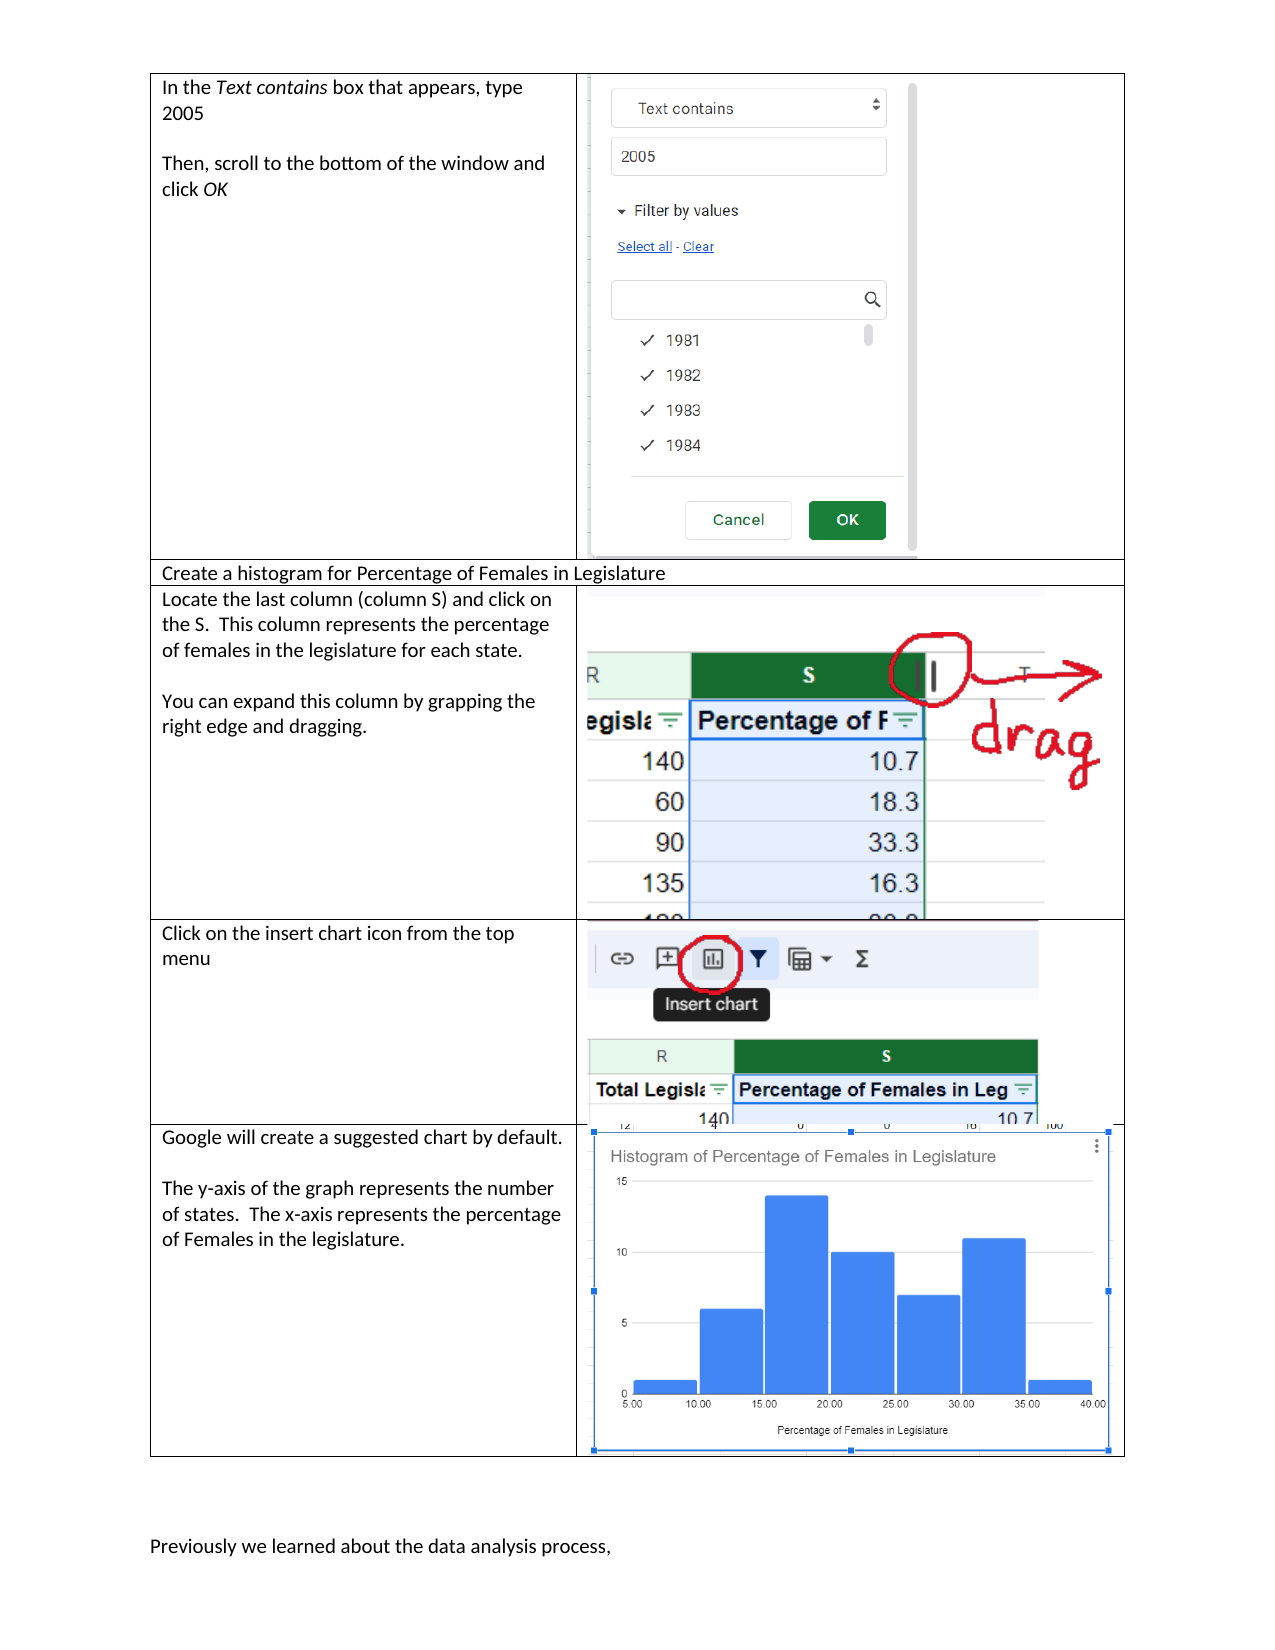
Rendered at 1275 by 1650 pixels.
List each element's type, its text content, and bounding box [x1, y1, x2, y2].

table_cell [577, 586, 587, 919]
table_cell [577, 920, 587, 1123]
table_cell Google will create a suggested chart by default. The y-axis of the graph represents the number of states. The x-axis represents the percentage of Females in the legislature. [151, 1125, 576, 1456]
table_cell [577, 1125, 587, 1456]
table_cell [1114, 1125, 1124, 1456]
picture [587, 586, 1102, 919]
table_cell [918, 74, 1124, 559]
table_cell Create a histogram for Percentage of Females in Legislature [151, 560, 1124, 585]
table_cell Click on the insert chart icon from the top menu [151, 920, 576, 1123]
table_cell Locate the last column (column S) and click on the S. This column represents the percentage of females in the legislature for each state. You can expand this column by grapping the right edge and dragging. [151, 586, 576, 919]
picture [587, 74, 918, 559]
text Previously we learned about the data analysis process, [150, 1533, 1125, 1559]
table_cell [1045, 586, 1124, 919]
table_cell [1039, 920, 1124, 1123]
table_cell In the Text contains box that appears, type 2005 Then, scroll to the bottom of the window and click OK [151, 74, 576, 559]
table_cell [577, 74, 587, 559]
picture [587, 920, 1114, 1456]
